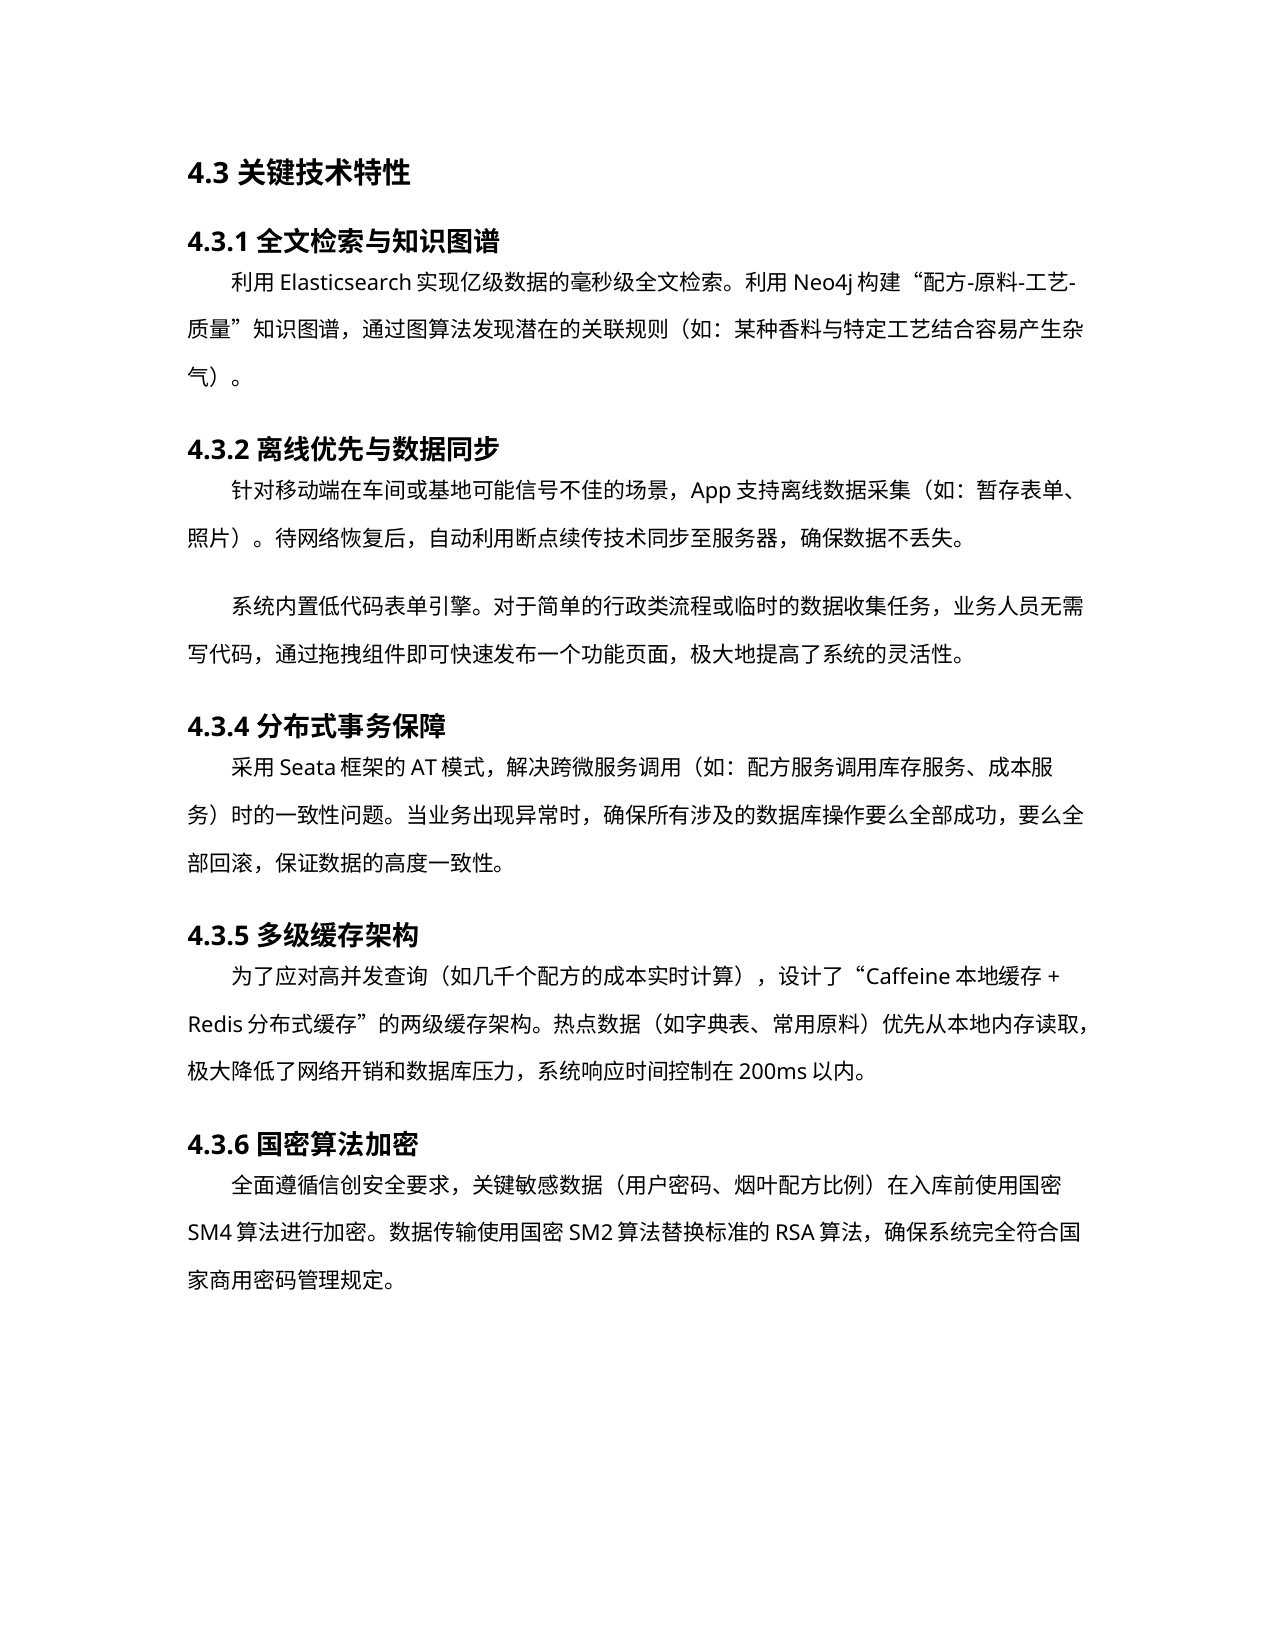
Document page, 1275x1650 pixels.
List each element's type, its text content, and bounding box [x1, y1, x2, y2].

subtitle 4.3.6 国密算法加密 [187, 1123, 1087, 1162]
text 为了应对高并发查询（如几千个配方的成本实时计算），设计了“Caffeine本地缓存 + Redis分布式缓存”的两级缓存架构。热点数据（如字典表、常用原料）优先从本地内存读取，极大降低了网络开销和数据库压力，系统响应时间控制在200ms以内。 [187, 959, 1087, 1086]
text 系统内置低代码表单引擎。对于简单的行政类流程或临时的数据收集任务，业务人员无需写代码，通过拖拽组件即可快速发布一个功能页面，极大地提高了系统的灵活性。 [187, 589, 1087, 668]
text 采用Seata框架的AT模式，解决跨微服务调用（如：配方服务调用库存服务、成本服务）时的一致性问题。当业务出现异常时，确保所有涉及的数据库操作要么全部成功，要么全部回滚，保证数据的高度一致性。 [187, 750, 1087, 877]
subtitle 4.3 关键技术特性 [187, 150, 1087, 192]
text 针对移动端在车间或基地可能信号不佳的场景，App支持离线数据采集（如：暂存表单、照片）。待网络恢复后，自动利用断点续传技术同步至服务器，确保数据不丢失。 [187, 473, 1087, 553]
subtitle 4.3.2 离线优先与数据同步 [187, 428, 1087, 468]
text 全面遵循信创安全要求，关键敏感数据（用户密码、烟叶配方比例）在入库前使用国密SM4算法进行加密。数据传输使用国密SM2算法替换标准的RSA算法，确保系统完全符合国家商用密码管理规定。 [187, 1168, 1087, 1295]
subtitle 4.3.5 多级缓存架构 [187, 914, 1087, 953]
text 利用Elasticsearch实现亿级数据的毫秒级全文检索。利用Neo4j构建“配方-原料-工艺-质量”知识图谱，通过图算法发现潜在的关联规则（如：某种香料与特定工艺结合容易产生杂气）。 [187, 265, 1087, 392]
subtitle 4.3.1 全文检索与知识图谱 [187, 219, 1087, 259]
subtitle 4.3.4 分布式事务保障 [187, 705, 1087, 744]
